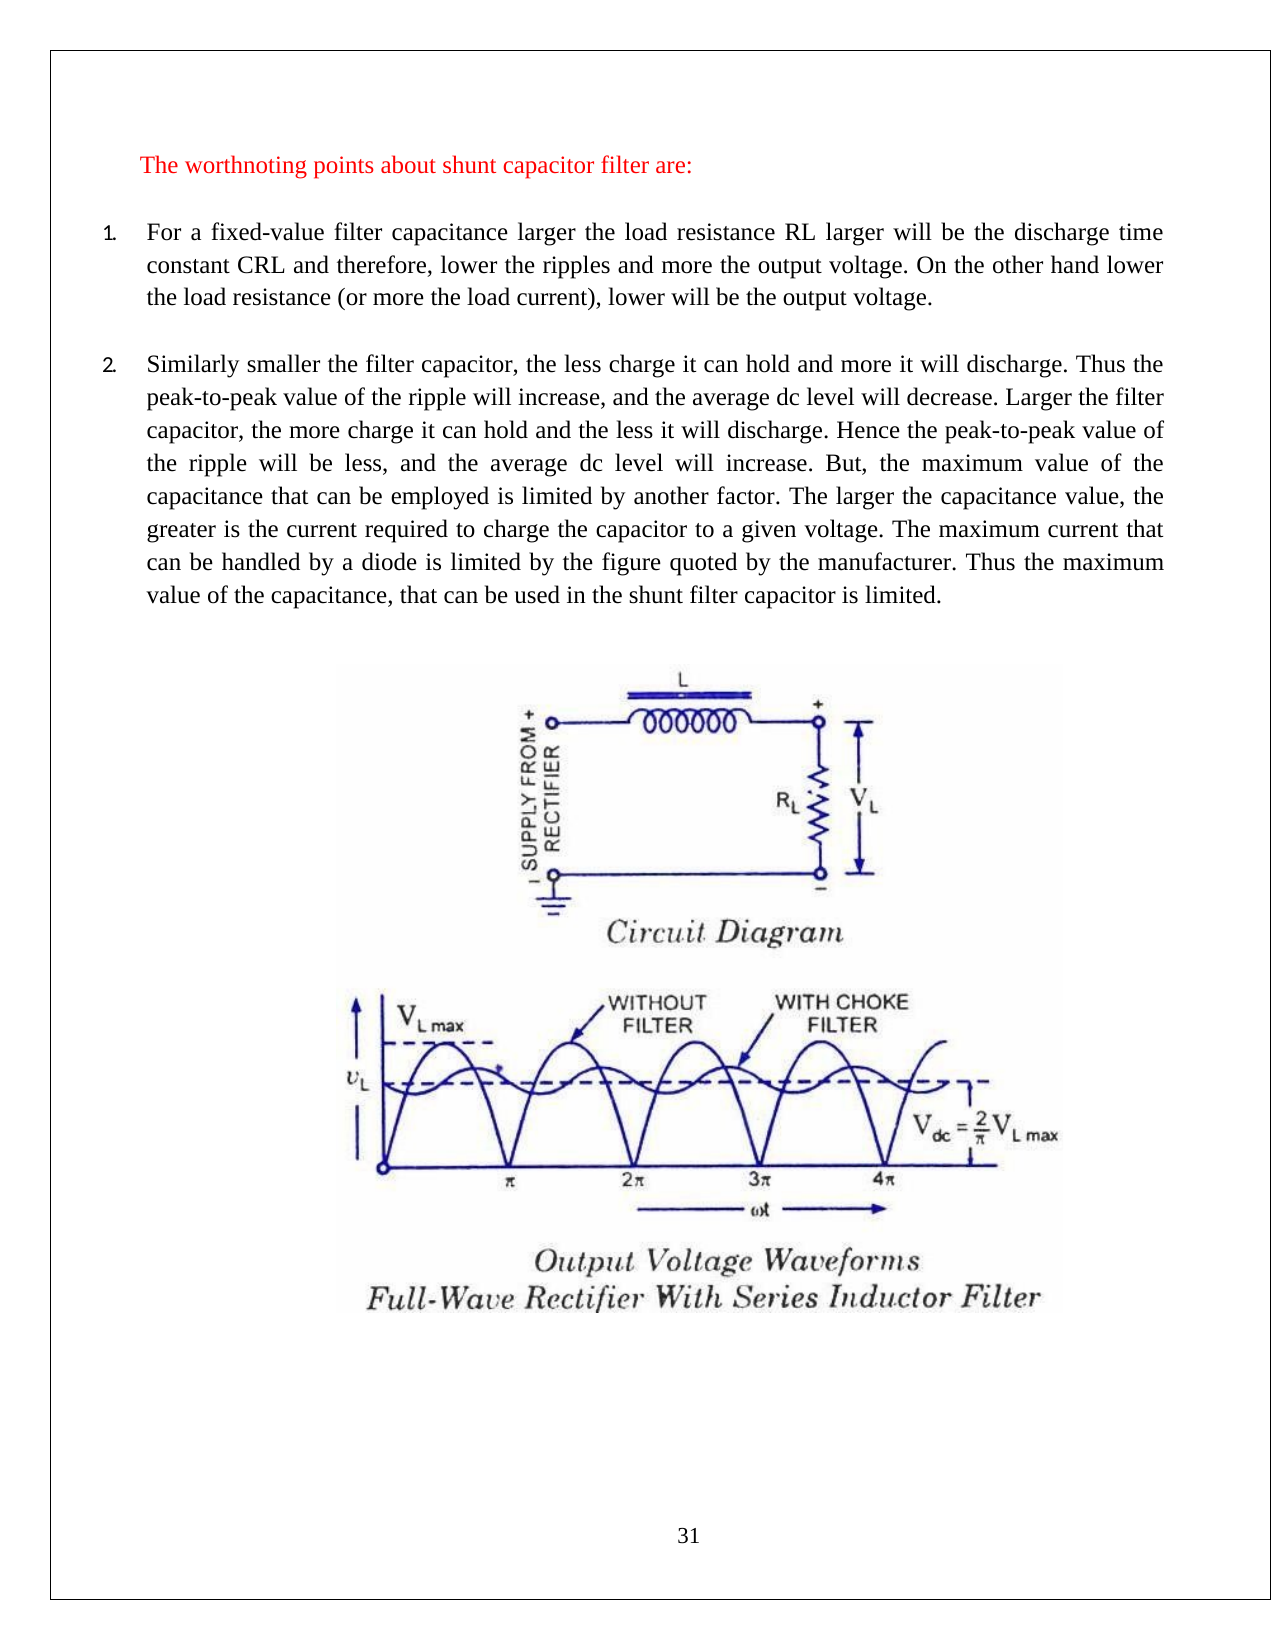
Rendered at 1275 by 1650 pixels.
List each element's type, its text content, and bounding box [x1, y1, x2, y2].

list For a fixed-value filter capacitance larger the load resistance RL larger will be the discharge time constant CRL and therefore, lower the ripples and more the output voltage. On the other hand lower the load resistance (or more the load current), lower will be the output voltage. [102, 217, 1165, 311]
list Similarly smaller the filter capacitor, the less charge it can hold and more it will discharge. Thus the peak-to-peak value of the ripple will increase, and the average dc level will decrease. Larger the filter capacitor, the more charge it can hold and the less it will discharge. Hence the peak-to-peak value of the ripple will be less, and the average dc level will increase. But, the maximum value of the capacitance that can be employed is limited by another factor. The larger the capacitance value, the greater is the current required to charge the capacitor to a given voltage. The maximum current that can be handled by a diode is limited by the figure quoted by the manufacturer. Thus the maximum value of the capacitance, that can be used in the shunt filter capacitor is limited. [102, 349, 1166, 609]
picture [336, 664, 1064, 1313]
text The worthnoting points about shunt capacitor filter are: [139, 150, 1270, 179]
